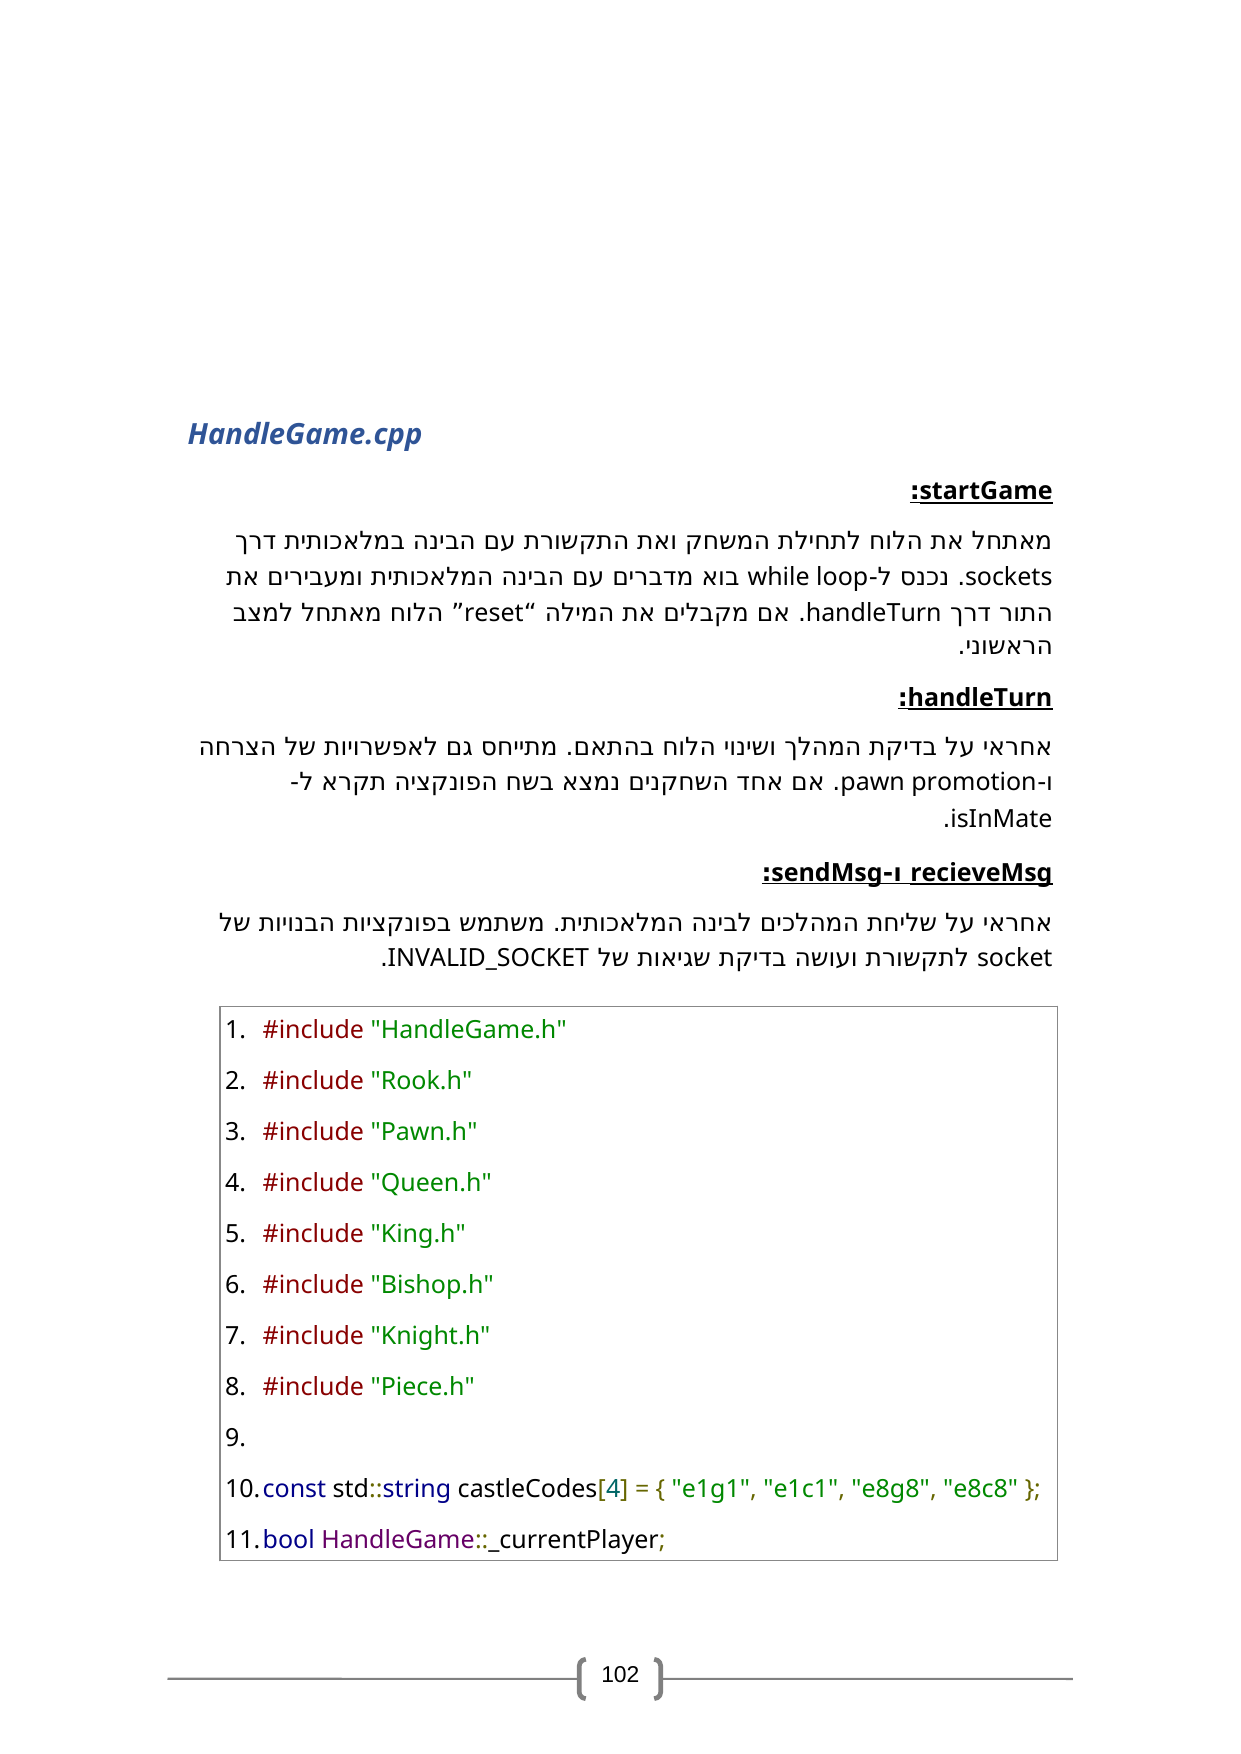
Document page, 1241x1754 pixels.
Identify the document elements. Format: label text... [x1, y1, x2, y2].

list #include "Knight.h" [221, 1312, 1057, 1352]
list #include "HandleGame.h" [221, 1007, 1057, 1045]
list #include "Bishop.h" [221, 1261, 1057, 1301]
text startGame: [187, 473, 1053, 507]
text recieveMsg ו-sendMsg: [187, 854, 1053, 888]
text handleTurn: [187, 679, 1053, 713]
subtitle HandleGame.cpp [187, 413, 1053, 453]
list #include "King.h" [221, 1210, 1057, 1249]
list #include "Pawn.h" [221, 1108, 1057, 1147]
text אחראי על שליחת המהלכים לבינה המלאכותית. משתמש בפונקציות הבנויות של socket לתקשורת ועושה בדיקת שגיאות של INVALID_SOCKET. [187, 908, 1053, 974]
list #include "Queen.h" [221, 1159, 1057, 1198]
text מאתחל את הלוח לתחילת המשחק ואת התקשורת עם הבינה במלאכותית דרך sockets. נכנס ל-while loop בוא מדברים עם הבינה המלאכותית ומעבירים את התור דרך handleTurn. אם מקבלים את המילה “reset” הלוח מאתחל למצב הראשוני. [187, 526, 1053, 660]
list bool HandleGame::_currentPlayer; [221, 1516, 1057, 1560]
list #include "Piece.h" [221, 1363, 1057, 1403]
text אחראי על בדיקת המהלך ושינוי הלוח בהתאם. מתייחס גם לאפשרויות של הצרחה ו-pawn promotion. אם אחד השחקנים נמצא בשח הפונקציה תקרא ל-isInMate. [187, 733, 1053, 835]
list const std::string castleCodes[4] = { "e1g1", "e1c1", "e8g8", "e8c8" }; [221, 1465, 1057, 1505]
list #include "Rook.h" [221, 1057, 1057, 1096]
